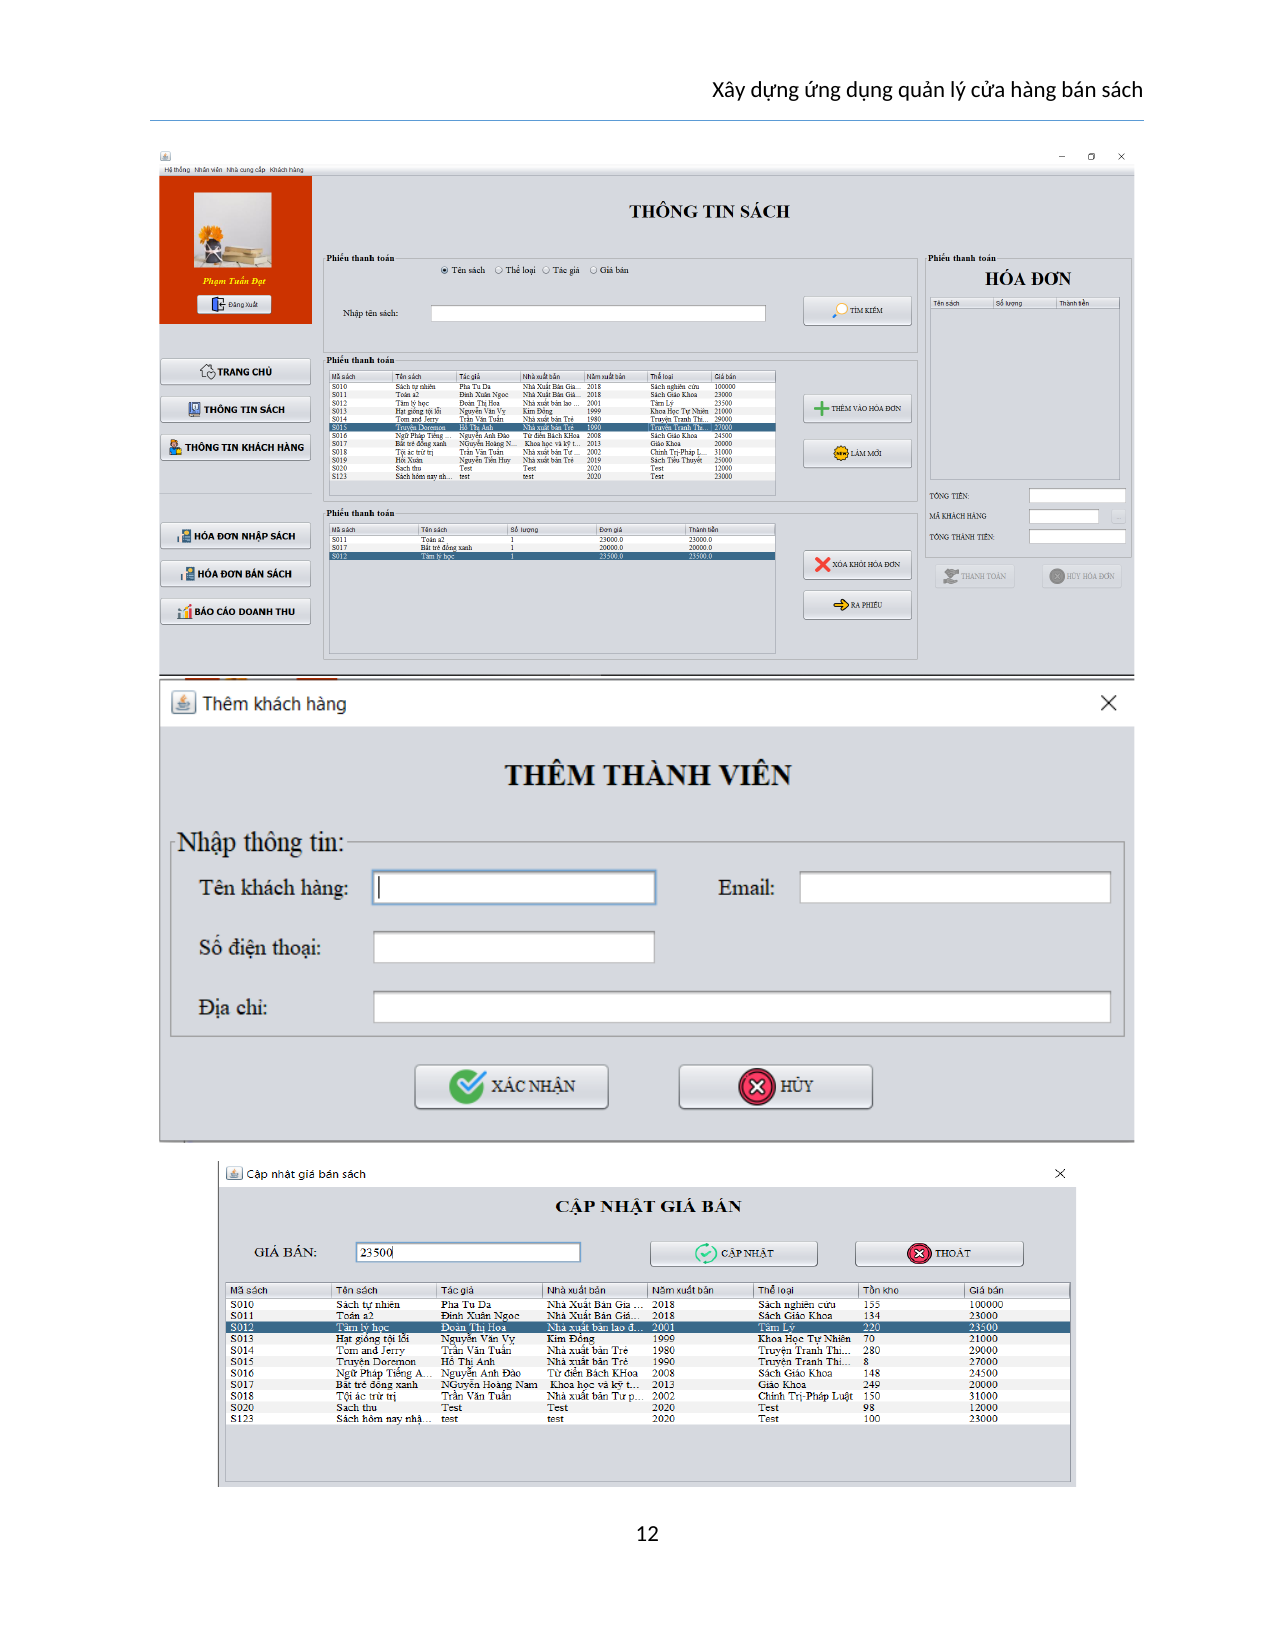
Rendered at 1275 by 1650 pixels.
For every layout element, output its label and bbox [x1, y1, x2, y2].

picture [217, 1161, 1077, 1487]
picture [159, 150, 1135, 676]
picture [159, 678, 1135, 1143]
